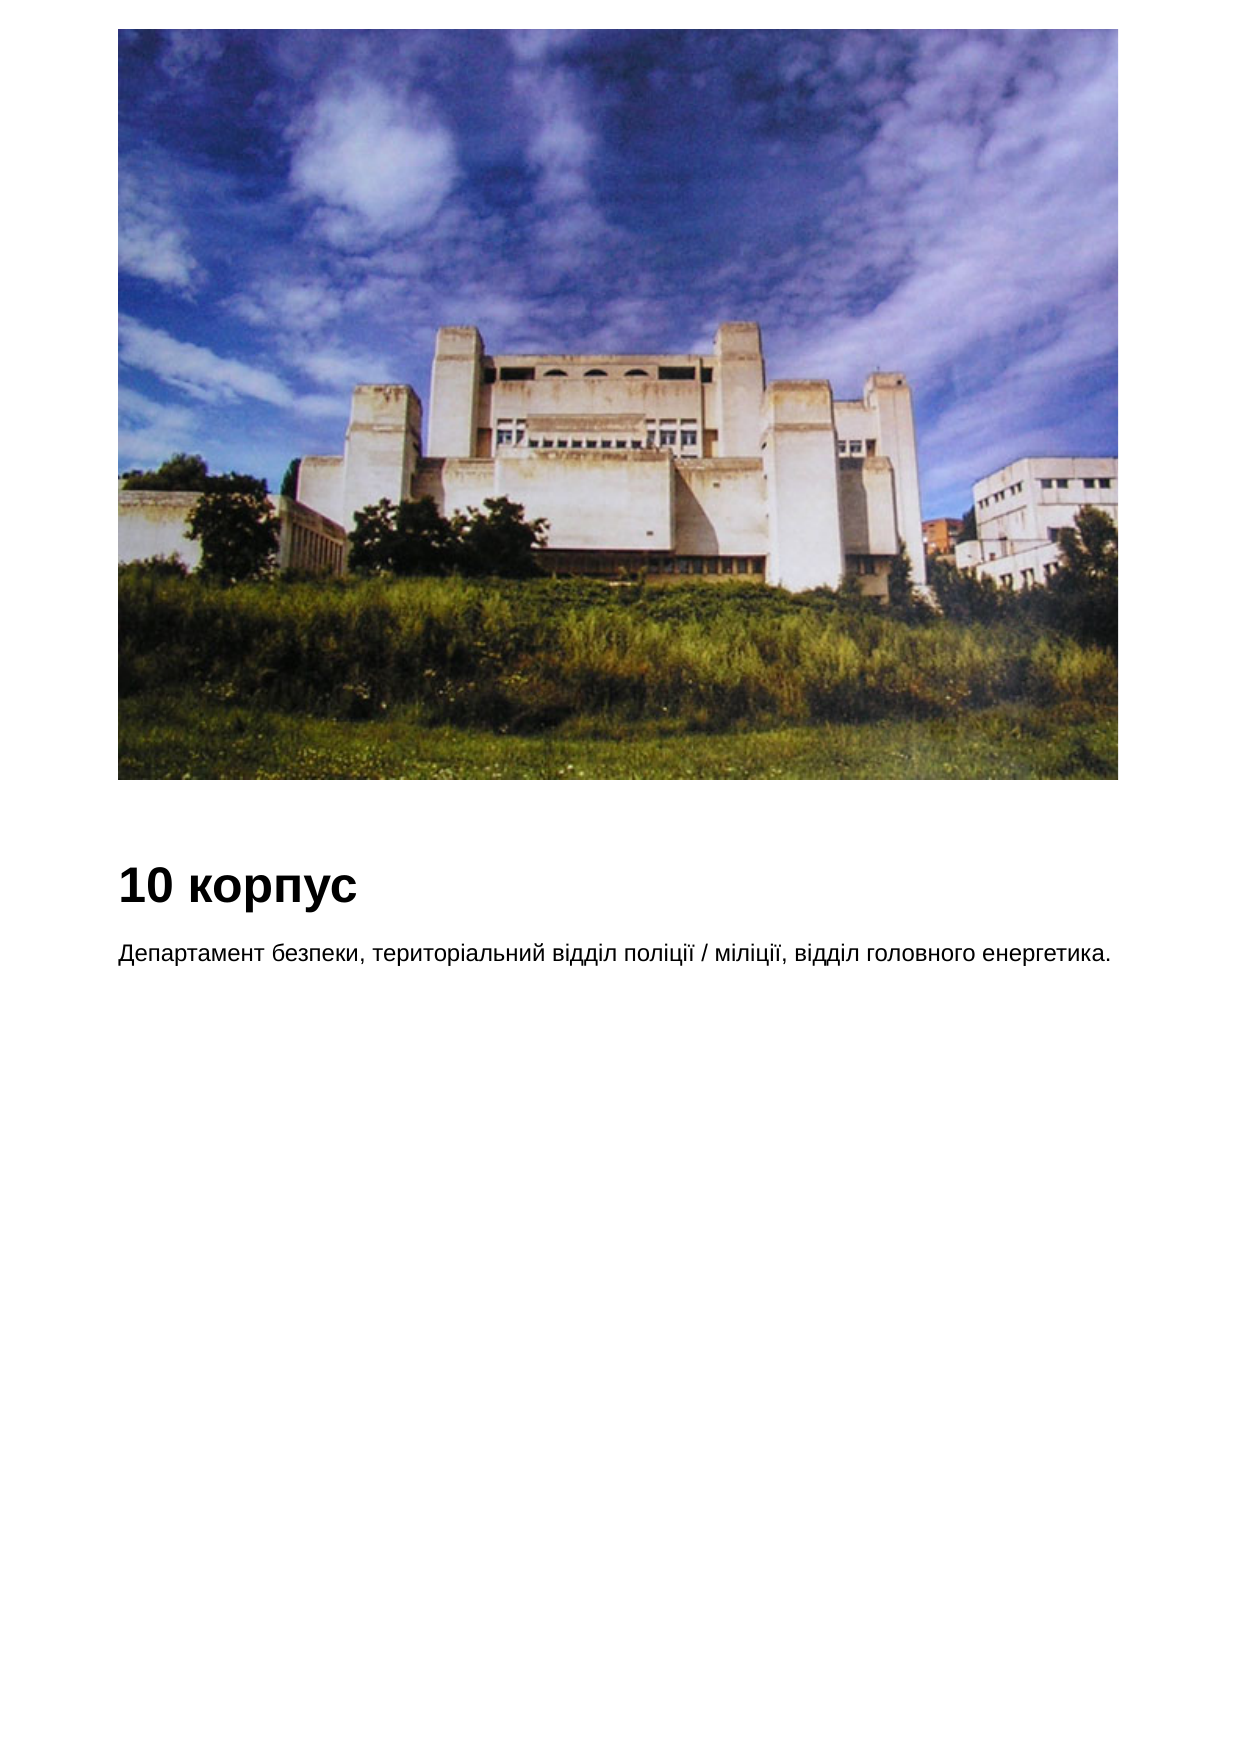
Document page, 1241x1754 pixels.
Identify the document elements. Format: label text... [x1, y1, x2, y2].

subtitle Департамент безпеки, територіальний відділ поліції / міліції, відділ головного енергетика. [118, 938, 1122, 966]
picture [118, 29, 1119, 780]
subtitle 10 корпус [118, 856, 1122, 913]
